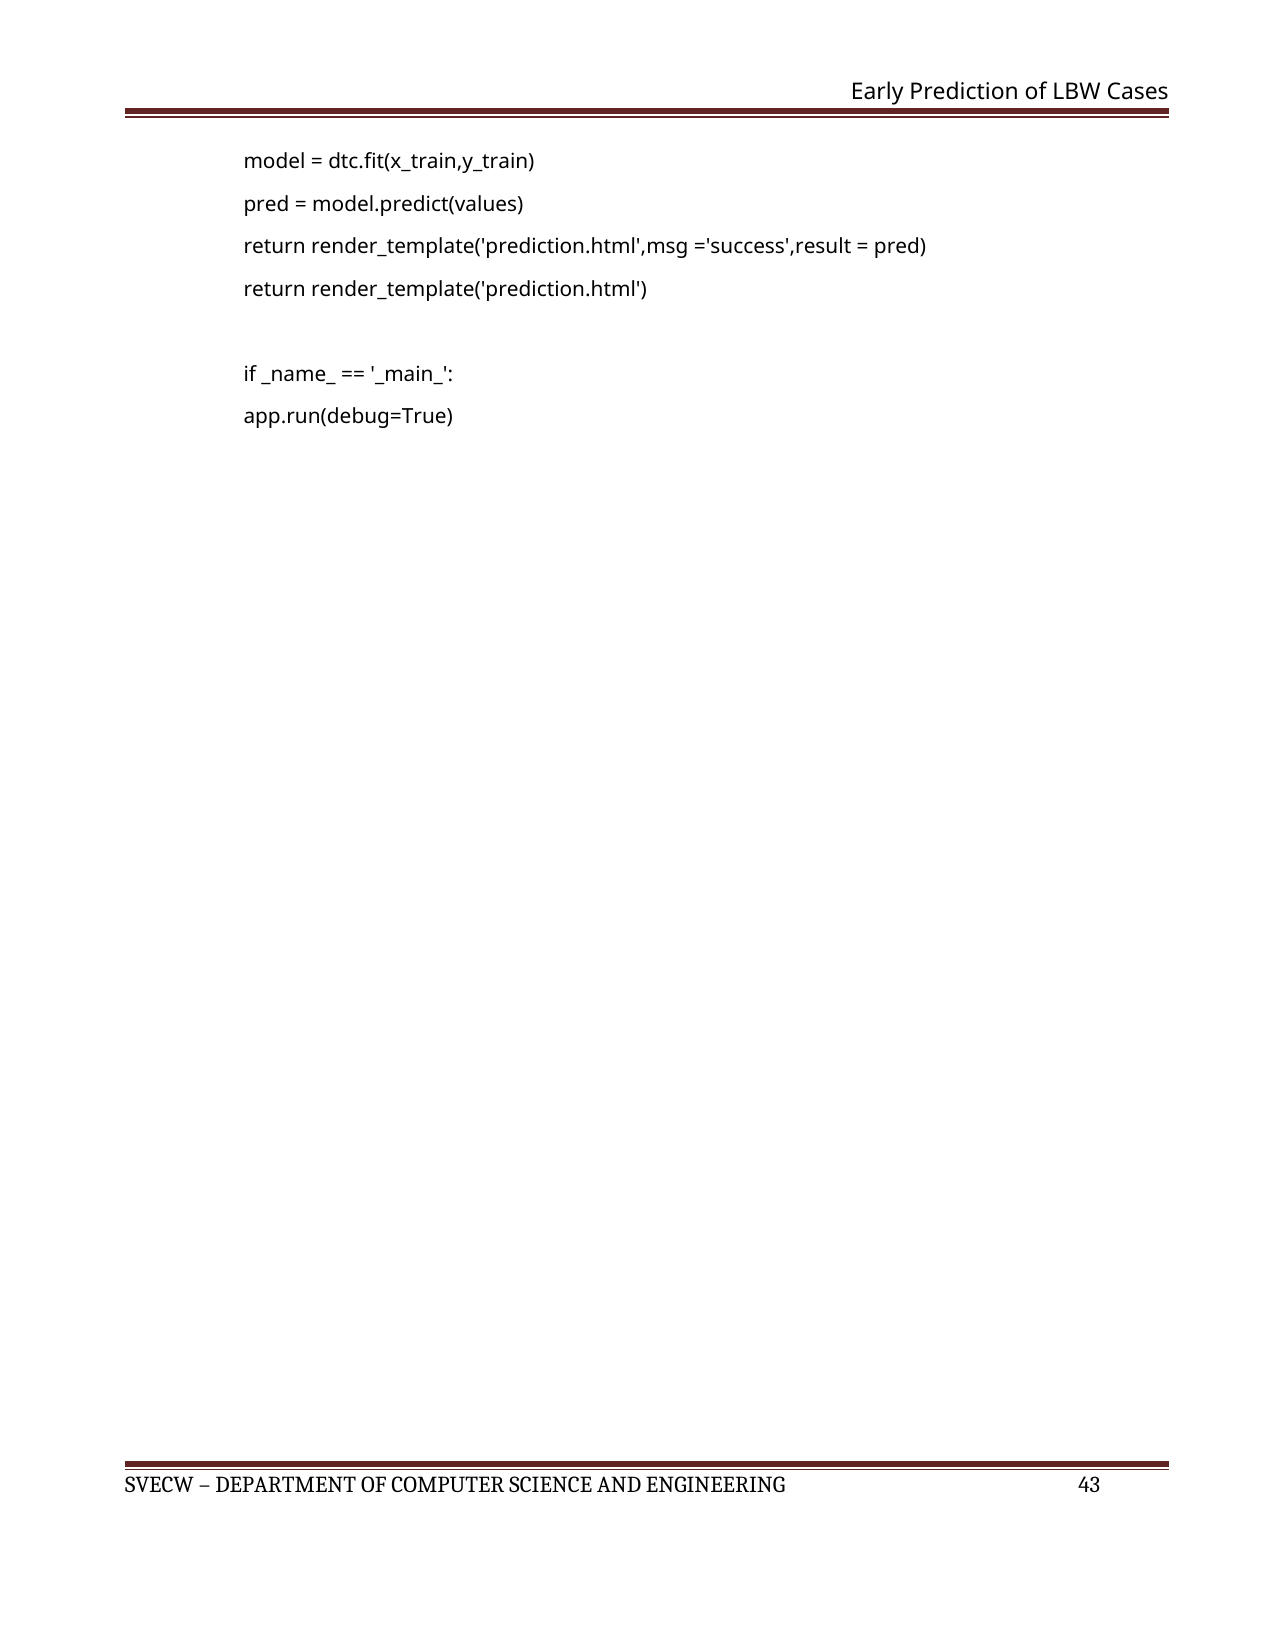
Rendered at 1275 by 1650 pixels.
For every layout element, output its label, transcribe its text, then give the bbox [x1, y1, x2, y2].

text app.run(debug=True) [200, 402, 1169, 430]
text return render_template('prediction.html') [200, 274, 1169, 302]
text pred = model.predict(values) [200, 189, 1169, 217]
text model = dtc.fit(x_train,y_train) [200, 146, 1169, 174]
text return render_template('prediction.html',msg ='success',result = pred) [200, 231, 1169, 260]
text if _name_ == '_main_': [200, 359, 1169, 387]
